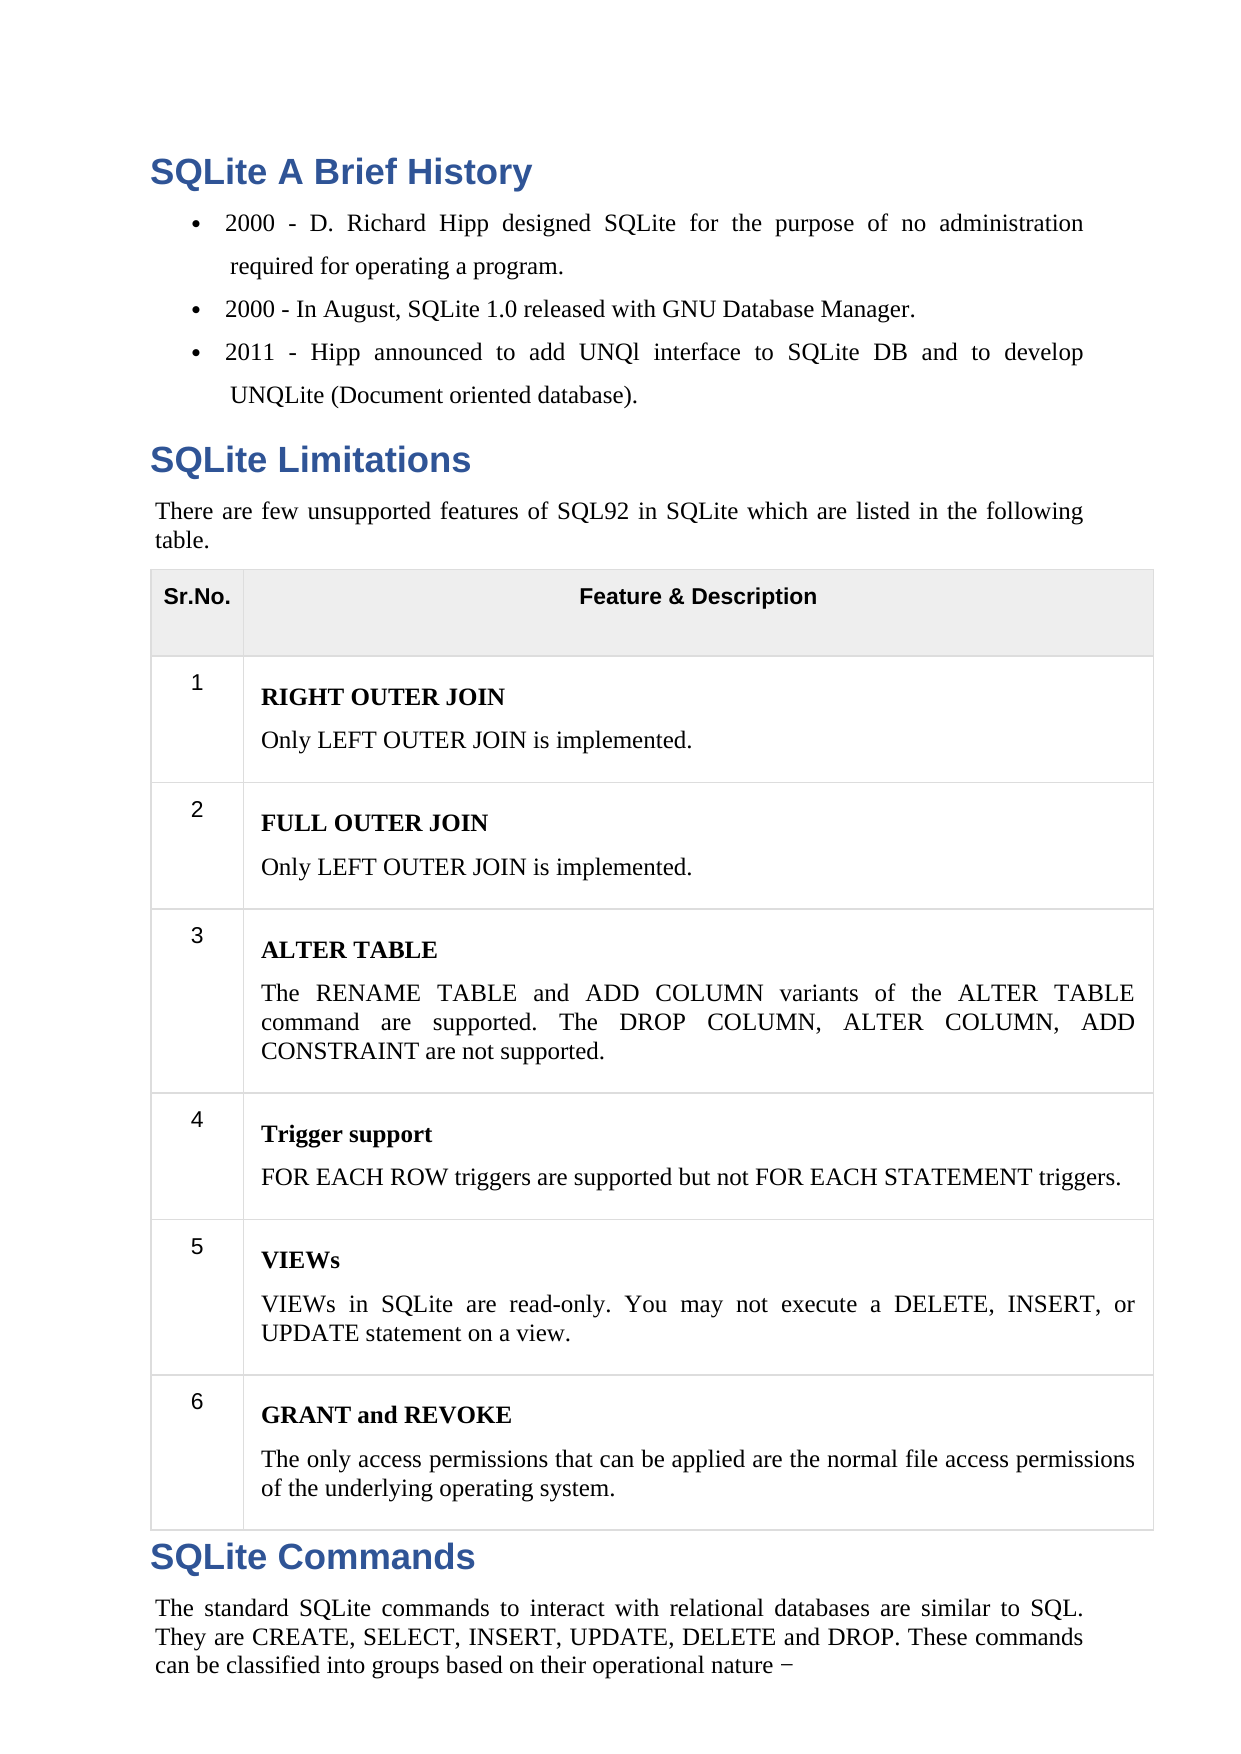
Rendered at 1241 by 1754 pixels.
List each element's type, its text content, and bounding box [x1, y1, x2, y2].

list 2000 - In August, SQLite 1.0 released with GNU Database Manager. [192, 294, 1085, 323]
table_cell VIEWs VIEWs in SQLite are read-only. You may not execute a DELETE, INSERT, or UPDATE statement on a view. [244, 1220, 1153, 1374]
table_cell 6 [152, 1376, 243, 1529]
text The standard SQLite commands to interact with relational databases are similar to SQL. They are CREATE, SELECT, INSERT, UPDATE, DELETE and DROP. These commands can be classified into groups based on their operational nature − [155, 1593, 1085, 1679]
table_cell 1 [152, 657, 243, 782]
list 2011 - Hipp announced to add UNQl interface to SQLite DB and to develop UNQLite (Document oriented database). [192, 337, 1085, 409]
table_cell ALTER TABLE The RENAME TABLE and ADD COLUMN variants of the ALTER TABLE command are supported. The DROP COLUMN, ALTER COLUMN, ADD CONSTRAINT are not supported. [244, 910, 1153, 1092]
table_cell FULL OUTER JOIN Only LEFT OUTER JOIN is implemented. [244, 783, 1153, 908]
table_cell Trigger support FOR EACH ROW triggers are supported but not FOR EACH STATEMENT triggers. [244, 1094, 1153, 1219]
table_cell 3 [152, 910, 243, 1092]
list 2000 - D. Richard Hipp designed SQLite for the purpose of no administration required for operating a program. [192, 208, 1085, 280]
text There are few unsupported features of SQL92 in SQLite which are listed in the following table. [155, 496, 1085, 554]
table_cell 4 [152, 1094, 243, 1219]
table_cell GRANT and REVOKE The only access permissions that can be applied are the normal file access permissions of the underlying operating system. [244, 1376, 1153, 1529]
subtitle SQLite A Brief History [150, 150, 1090, 192]
table_cell 5 [152, 1220, 243, 1374]
table_cell RIGHT OUTER JOIN Only LEFT OUTER JOIN is implemented. [244, 657, 1153, 782]
table_header Feature & Description [244, 570, 1153, 655]
subtitle SQLite Commands [150, 1535, 1090, 1577]
table_header Sr.No. [152, 570, 243, 655]
table_cell 2 [152, 783, 243, 908]
subtitle SQLite Limitations [150, 438, 1090, 480]
